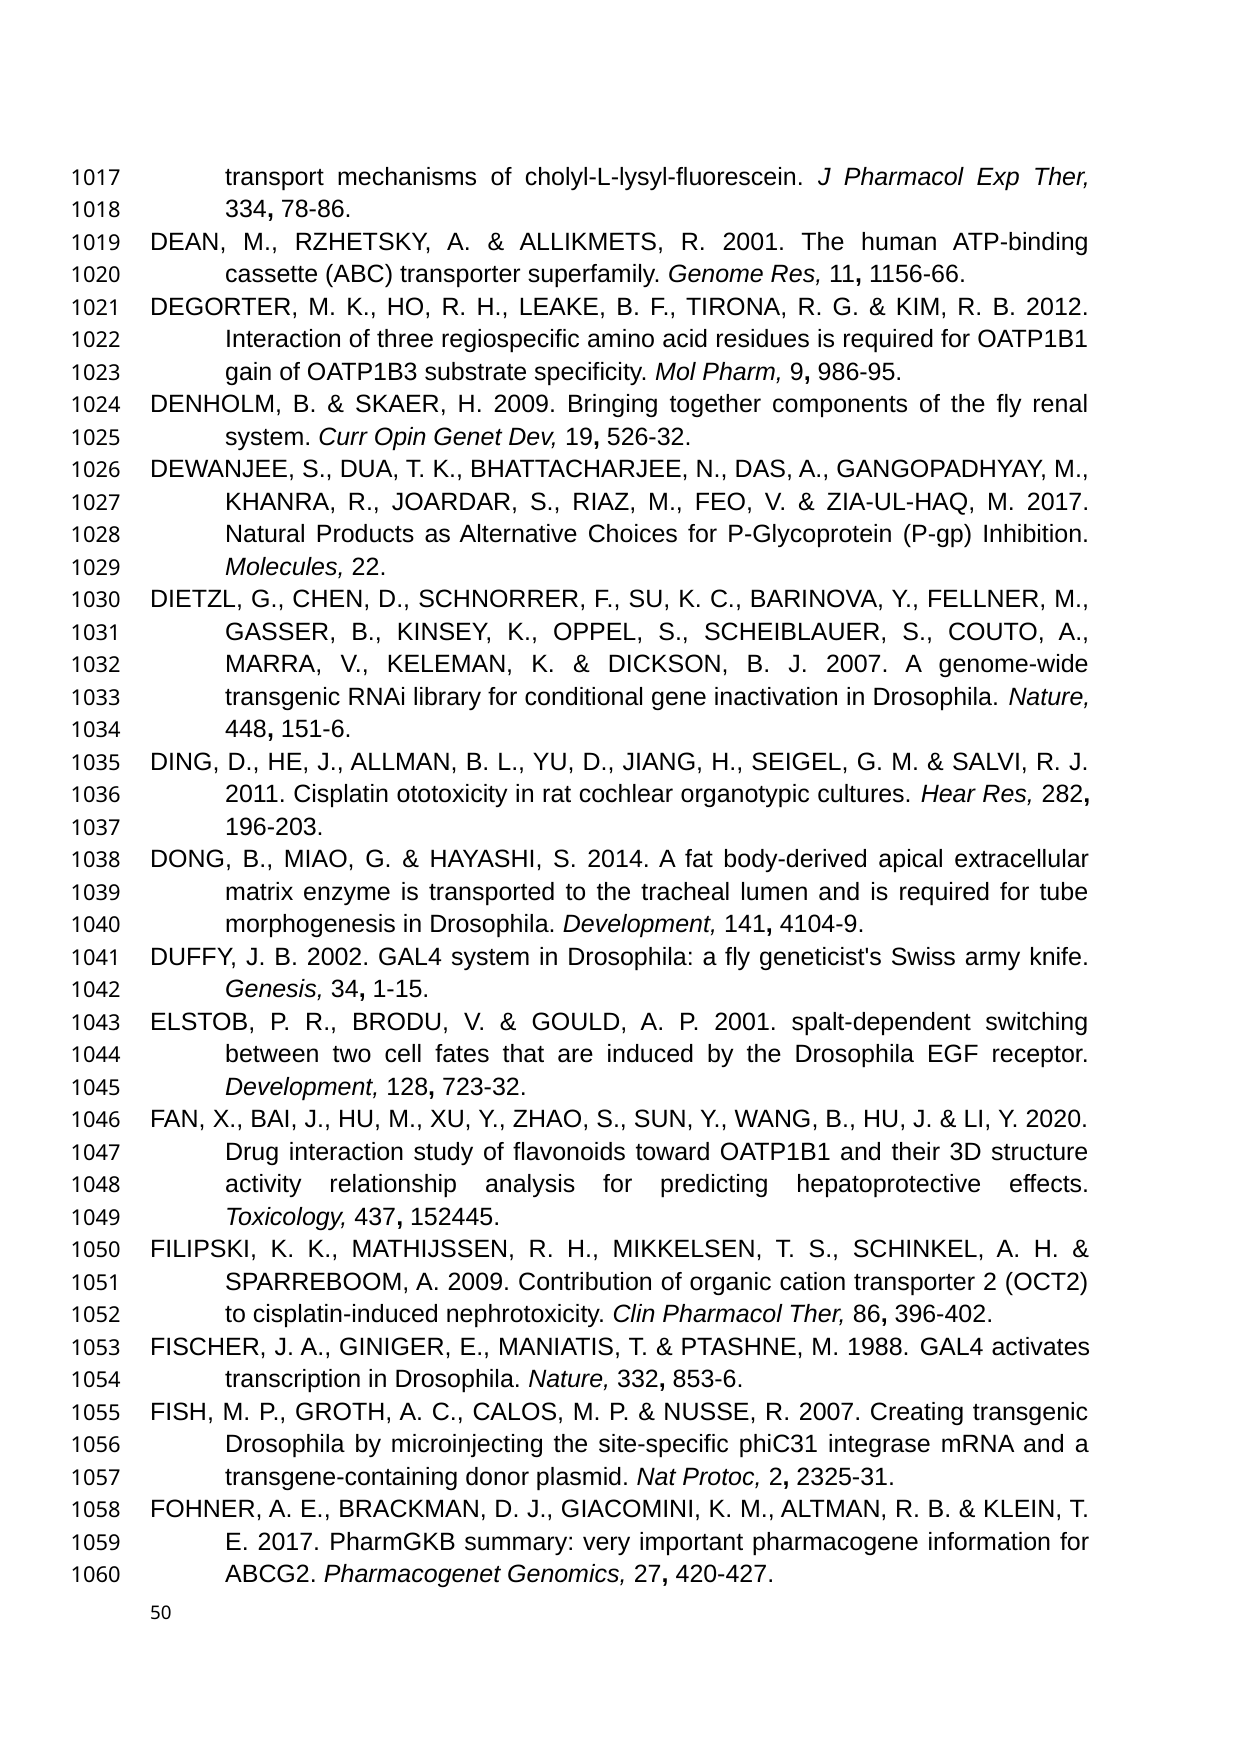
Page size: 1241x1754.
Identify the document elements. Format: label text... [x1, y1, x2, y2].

text FISH, M. P., GROTH, A. C., CALOS, M. P. & NUSSE, R. 2007. Creating transgenic Drosophila by microinjecting the site-specific phiC31 integrase mRNA and a transgene-containing donor plasmid. Nat Protoc, 2, 2325-31. [150, 1395, 1090, 1492]
text FAN, X., BAI, J., HU, M., XU, Y., ZHAO, S., SUN, Y., WANG, B., HU, J. & LI, Y. 2020. Drug interaction study of flavonoids toward OATP1B1 and their 3D structure activity relationship analysis for predicting hepatoprotective effects. Toxicology, 437, 152445. [150, 1102, 1090, 1232]
text FOHNER, A. E., BRACKMAN, D. J., GIACOMINI, K. M., ALTMAN, R. B. & KLEIN, T. E. 2017. PharmGKB summary: very important pharmacogene information for ABCG2. Pharmacogenet Genomics, 27, 420-427. [150, 1492, 1090, 1590]
text FILIPSKI, K. K., MATHIJSSEN, R. H., MIKKELSEN, T. S., SCHINKEL, A. H. & SPARREBOOM, A. 2009. Contribution of organic cation transporter 2 (OCT2) to cisplatin-induced nephrotoxicity. Clin Pharmacol Ther, 86, 396-402. [150, 1232, 1090, 1330]
text DEGORTER, M. K., HO, R. H., LEAKE, B. F., TIRONA, R. G. & KIM, R. B. 2012. Interaction of three regiospecific amino acid residues is required for OATP1B1 gain of OATP1B3 substrate specificity. Mol Pharm, 9, 986-95. [150, 290, 1090, 387]
text DENHOLM, B. & SKAER, H. 2009. Bringing together components of the fly renal system. Curr Opin Genet Dev, 19, 526-32. [150, 387, 1090, 452]
text DIETZL, G., CHEN, D., SCHNORRER, F., SU, K. C., BARINOVA, Y., FELLNER, M., GASSER, B., KINSEY, K., OPPEL, S., SCHEIBLAUER, S., COUTO, A., MARRA, V., KELEMAN, K. & DICKSON, B. J. 2007. A genome-wide transgenic RNAi library for conditional gene inactivation in Drosophila. Nature, 448, 151-6. [150, 582, 1090, 745]
text DUFFY, J. B. 2002. GAL4 system in Drosophila: a fly geneticist's Swiss army knife. Genesis, 34, 1-15. [150, 940, 1090, 1005]
text DEWANJEE, S., DUA, T. K., BHATTACHARJEE, N., DAS, A., GANGOPADHYAY, M., KHANRA, R., JOARDAR, S., RIAZ, M., FEO, V. & ZIA-UL-HAQ, M. 2017. Natural Products as Alternative Choices for P-Glycoprotein (P-gp) Inhibition. Molecules, 22. [150, 452, 1090, 582]
text DEAN, M., RZHETSKY, A. & ALLIKMETS, R. 2001. The human ATP-binding cassette (ABC) transporter superfamily. Genome Res, 11, 1156-66. [150, 225, 1090, 290]
text FISCHER, J. A., GINIGER, E., MANIATIS, T. & PTASHNE, M. 1988. GAL4 activates transcription in Drosophila. Nature, 332, 853-6. [150, 1330, 1090, 1395]
text DONG, B., MIAO, G. & HAYASHI, S. 2014. A fat body-derived apical extracellular matrix enzyme is transported to the tracheal lumen and is required for tube morphogenesis in Drosophila. Development, 141, 4104-9. [150, 842, 1090, 940]
text ELSTOB, P. R., BRODU, V. & GOULD, A. P. 2001. spalt-dependent switching between two cell fates that are induced by the Drosophila EGF receptor. Development, 128, 723-32. [150, 1005, 1090, 1102]
text DING, D., HE, J., ALLMAN, B. L., YU, D., JIANG, H., SEIGEL, G. M. & SALVI, R. J. 2011. Cisplatin ototoxicity in rat cochlear organotypic cultures. Hear Res, 282, 196-203. [150, 745, 1090, 842]
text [150, 160, 1090, 225]
